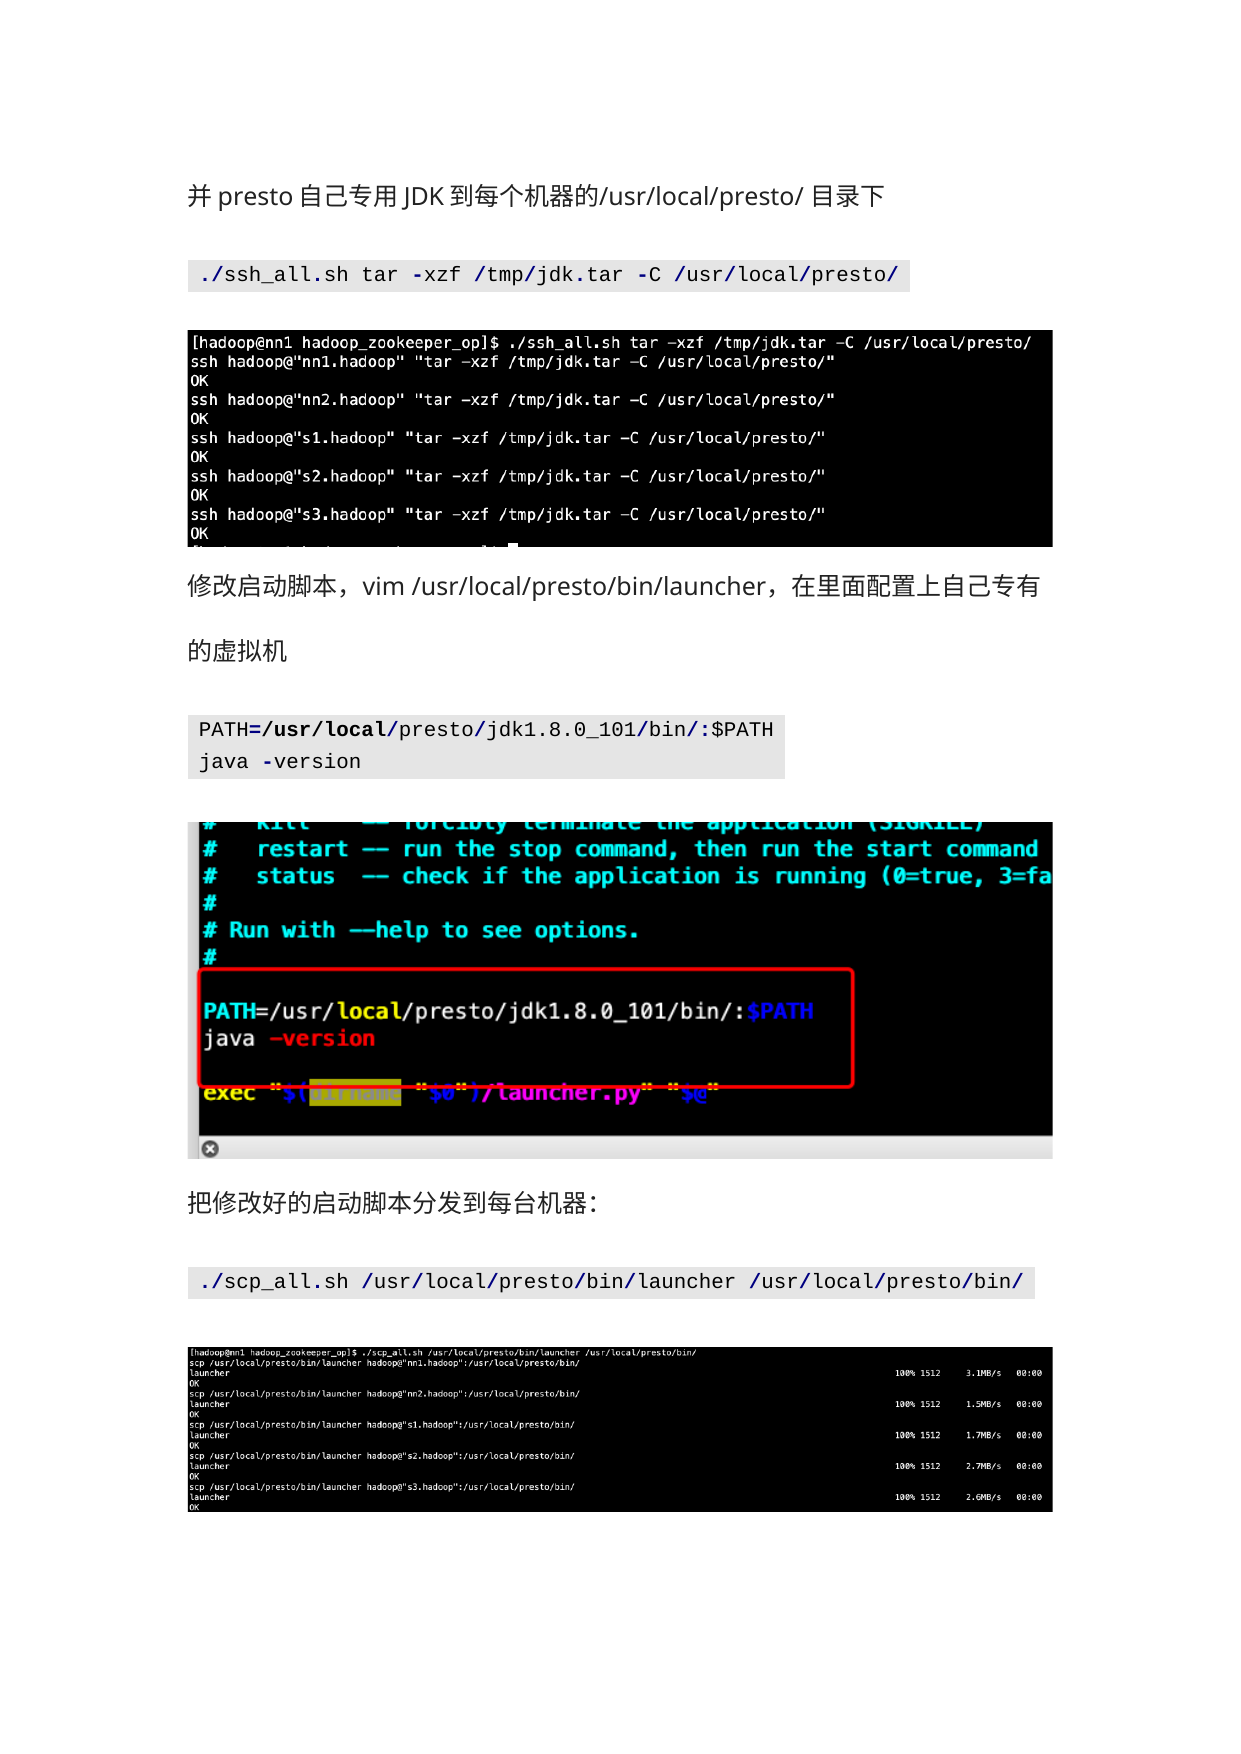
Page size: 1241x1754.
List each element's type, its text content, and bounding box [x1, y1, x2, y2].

picture [187, 822, 1053, 1159]
text 并presto自己专用JDK到每个机器的/usr/local/presto/ 目录下 [187, 162, 1053, 227]
picture [187, 1347, 1053, 1512]
table_header ./ssh_all.sh tar -xzf /tmp/jdk.tar -C /usr/local/presto/ [188, 260, 910, 292]
picture [187, 330, 1053, 547]
text 修改启动脚本，vim /usr/local/presto/bin/launcher，在里面配置上自己专有的虚拟机 [187, 552, 1053, 682]
table_header PATH=/usr/local/presto/jdk1.8.0_101/bin/:$PATH java -version [188, 715, 785, 779]
text 把修改好的启动脚本分发到每台机器： [187, 1169, 1053, 1234]
table_header ./scp_all.sh /usr/local/presto/bin/launcher /usr/local/presto/bin/ [188, 1267, 1035, 1299]
